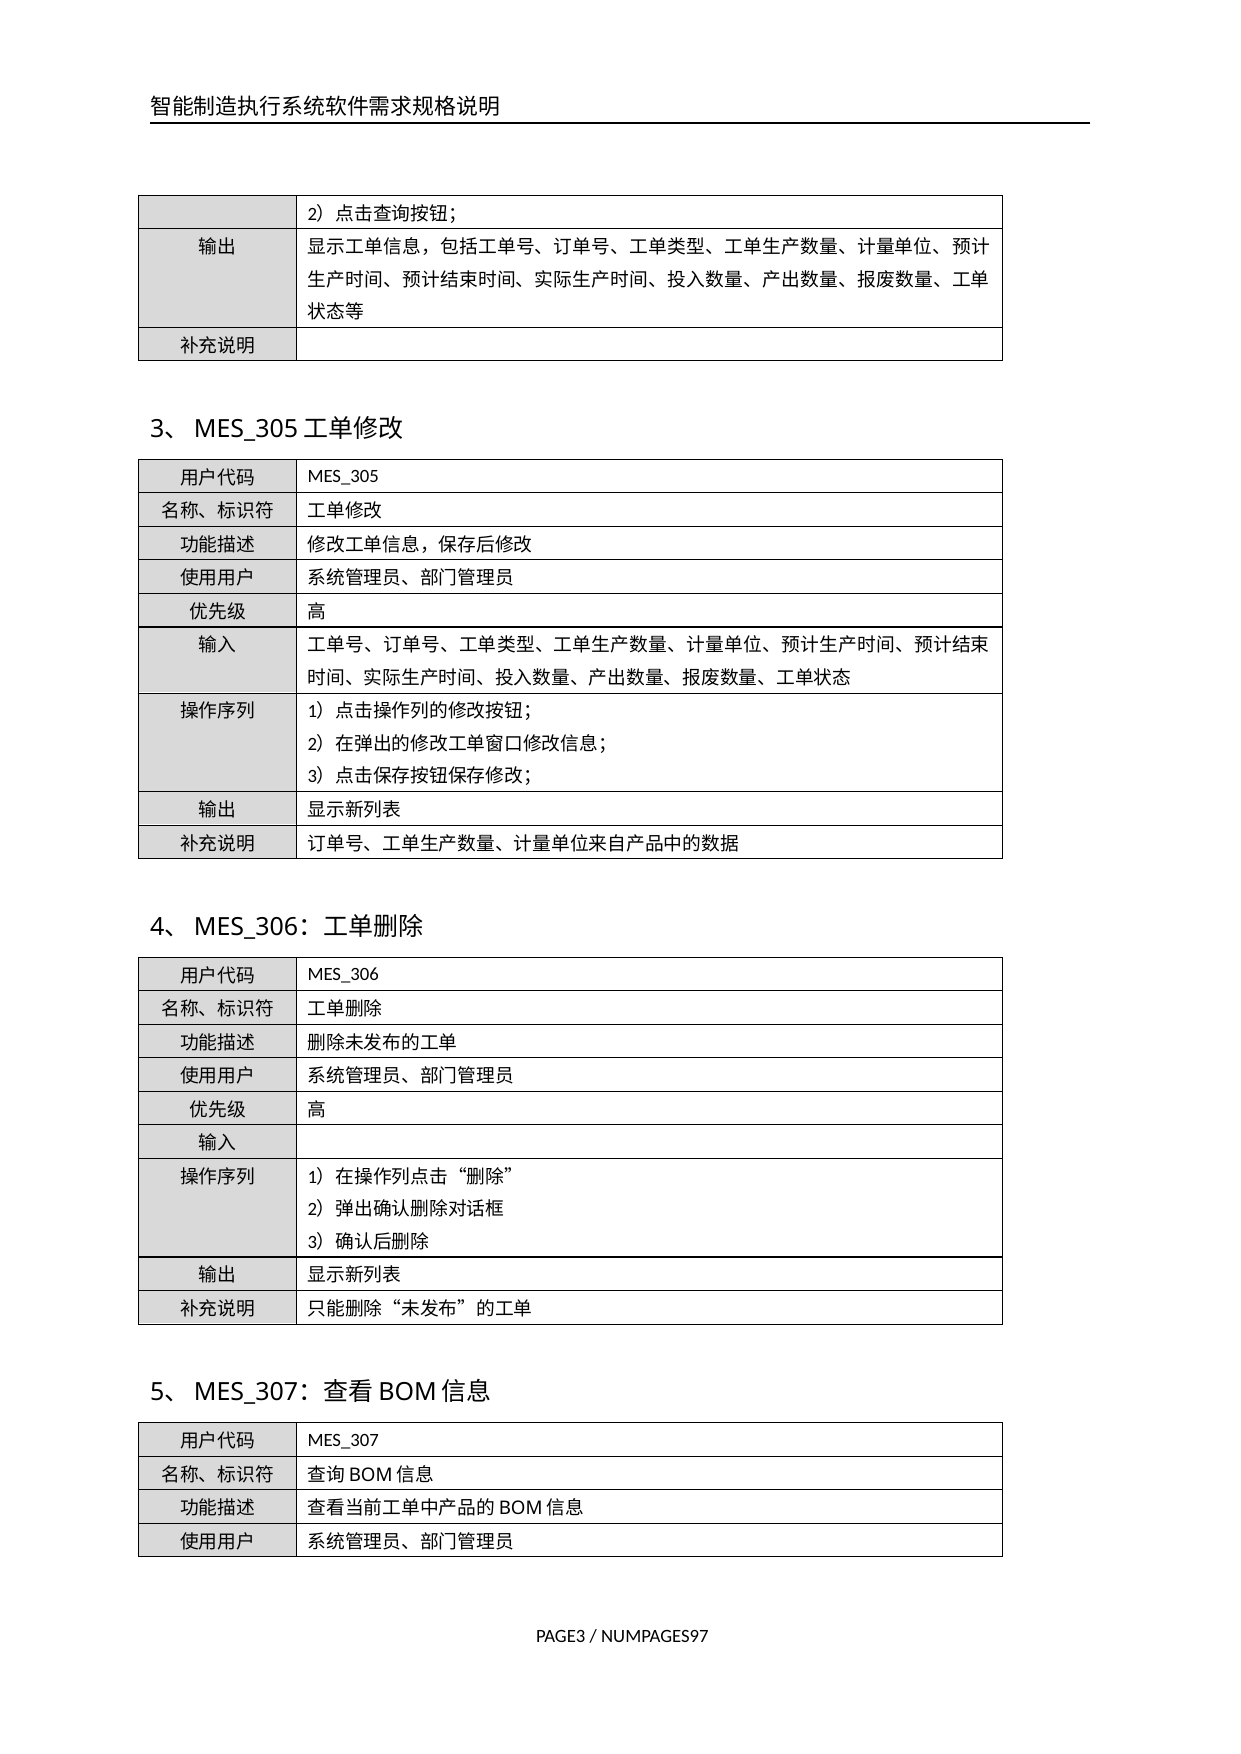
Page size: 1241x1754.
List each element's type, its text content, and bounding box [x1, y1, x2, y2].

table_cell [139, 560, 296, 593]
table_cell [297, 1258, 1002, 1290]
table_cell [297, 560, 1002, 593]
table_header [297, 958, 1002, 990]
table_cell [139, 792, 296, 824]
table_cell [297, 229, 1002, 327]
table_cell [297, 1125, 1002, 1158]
list MES_307：查看BOM信息 [150, 1357, 1090, 1422]
list MES_305工单修改 [150, 394, 1090, 459]
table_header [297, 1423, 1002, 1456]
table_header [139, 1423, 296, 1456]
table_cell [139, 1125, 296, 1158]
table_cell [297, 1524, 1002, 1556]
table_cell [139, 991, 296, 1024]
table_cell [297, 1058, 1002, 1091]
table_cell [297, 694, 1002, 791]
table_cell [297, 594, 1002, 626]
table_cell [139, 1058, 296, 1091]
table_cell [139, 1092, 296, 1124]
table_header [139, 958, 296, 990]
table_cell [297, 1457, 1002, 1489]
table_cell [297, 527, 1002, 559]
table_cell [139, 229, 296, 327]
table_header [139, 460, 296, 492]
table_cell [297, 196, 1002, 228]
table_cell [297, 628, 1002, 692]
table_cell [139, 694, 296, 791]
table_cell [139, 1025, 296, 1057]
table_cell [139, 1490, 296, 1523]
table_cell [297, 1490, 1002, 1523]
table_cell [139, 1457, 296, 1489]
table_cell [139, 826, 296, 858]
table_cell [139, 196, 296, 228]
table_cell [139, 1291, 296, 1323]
list MES_306：工单删除 [150, 892, 1090, 957]
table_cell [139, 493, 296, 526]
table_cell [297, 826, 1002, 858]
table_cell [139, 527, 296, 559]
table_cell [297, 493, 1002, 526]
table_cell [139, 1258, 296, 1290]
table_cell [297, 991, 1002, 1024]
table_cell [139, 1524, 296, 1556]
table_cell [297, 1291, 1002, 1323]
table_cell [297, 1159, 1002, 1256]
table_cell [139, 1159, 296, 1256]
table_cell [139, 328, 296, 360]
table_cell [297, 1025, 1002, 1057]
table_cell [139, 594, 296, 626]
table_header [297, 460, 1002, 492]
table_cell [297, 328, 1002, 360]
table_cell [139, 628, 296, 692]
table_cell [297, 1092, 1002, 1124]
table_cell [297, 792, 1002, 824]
